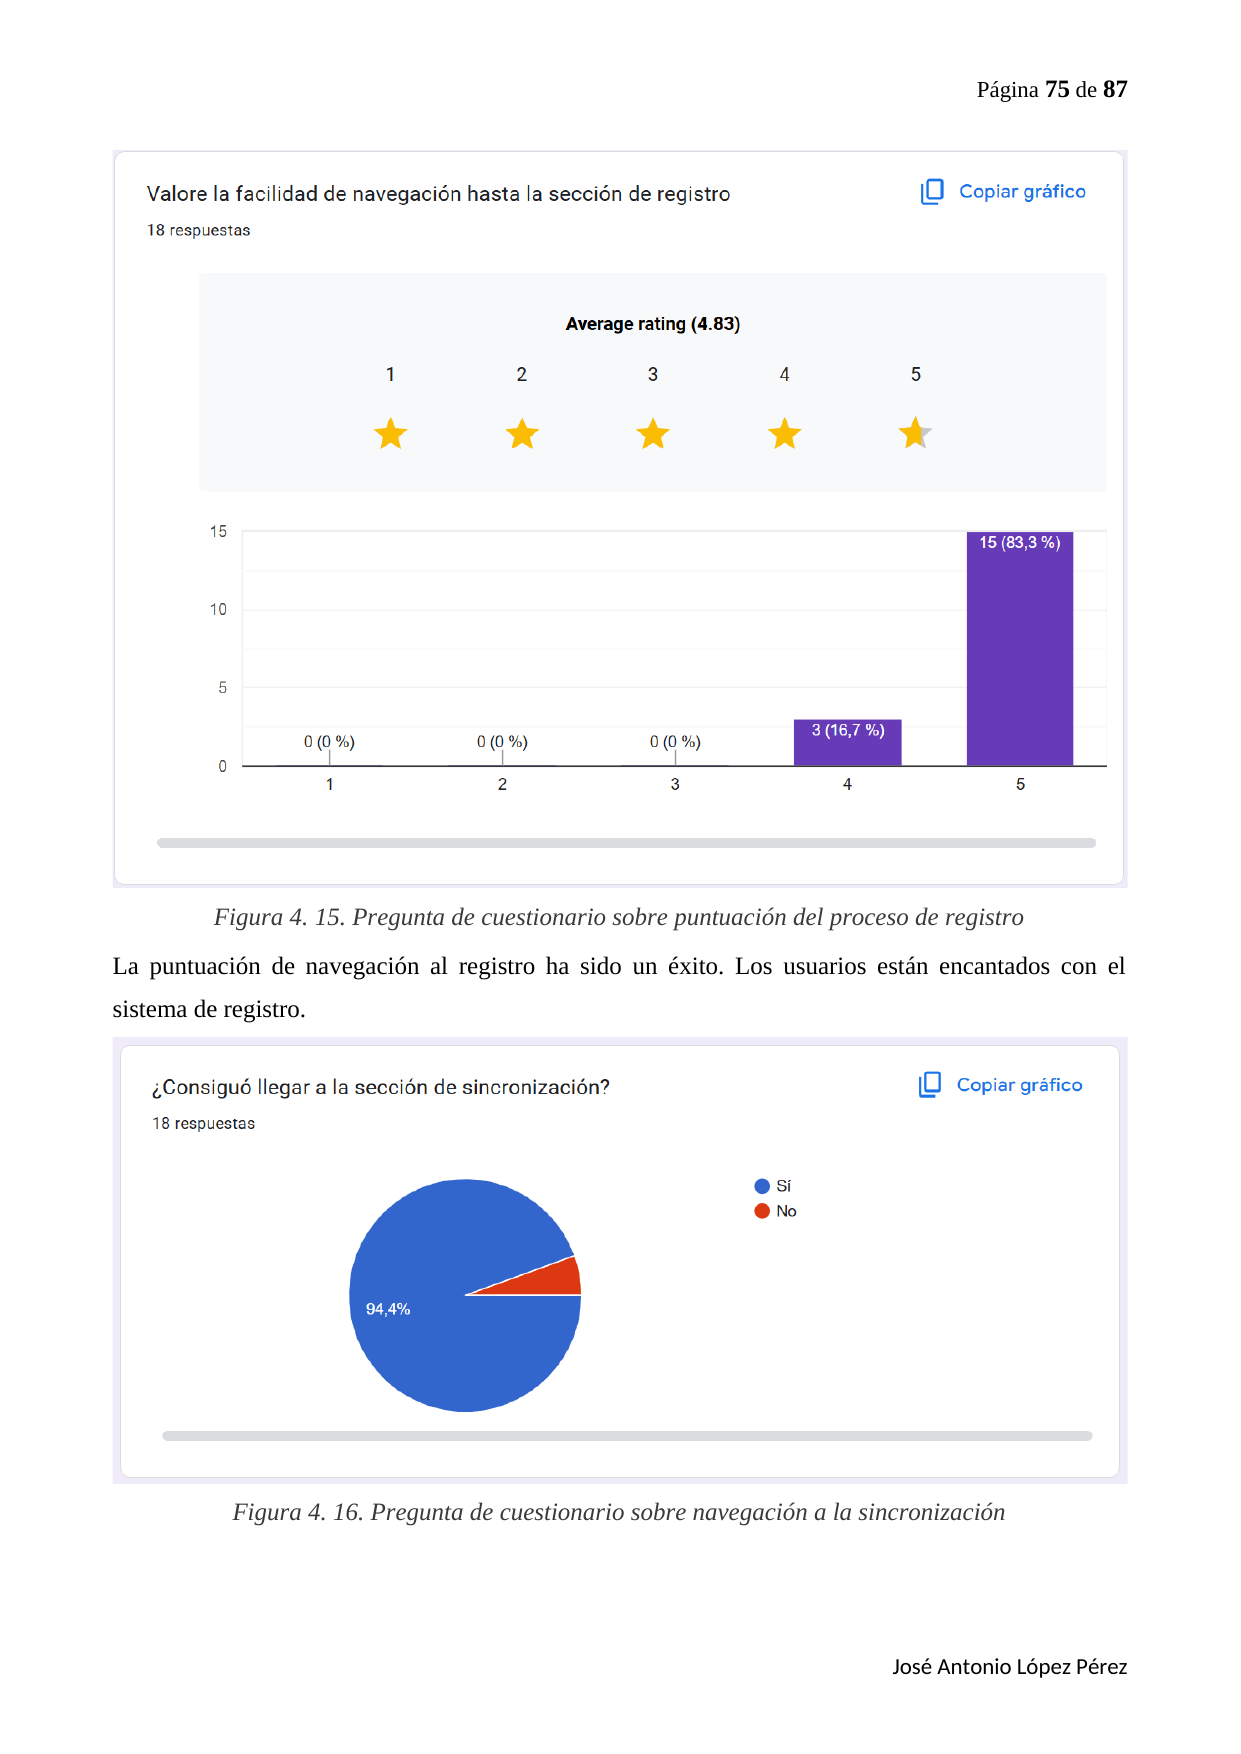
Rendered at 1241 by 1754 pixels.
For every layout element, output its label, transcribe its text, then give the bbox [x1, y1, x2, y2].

picture [112, 1037, 1128, 1484]
text Figura 4. 16. Pregunta de cuestionario sobre navegación a la sincronización [112, 1497, 1128, 1526]
picture [112, 150, 1128, 888]
text La puntuación de navegación al registro ha sido un éxito. Los usuarios están encantados con el sistema de registro. [112, 951, 1128, 1023]
text Figura 4. 15. Pregunta de cuestionario sobre puntuación del proceso de registro [112, 902, 1128, 931]
